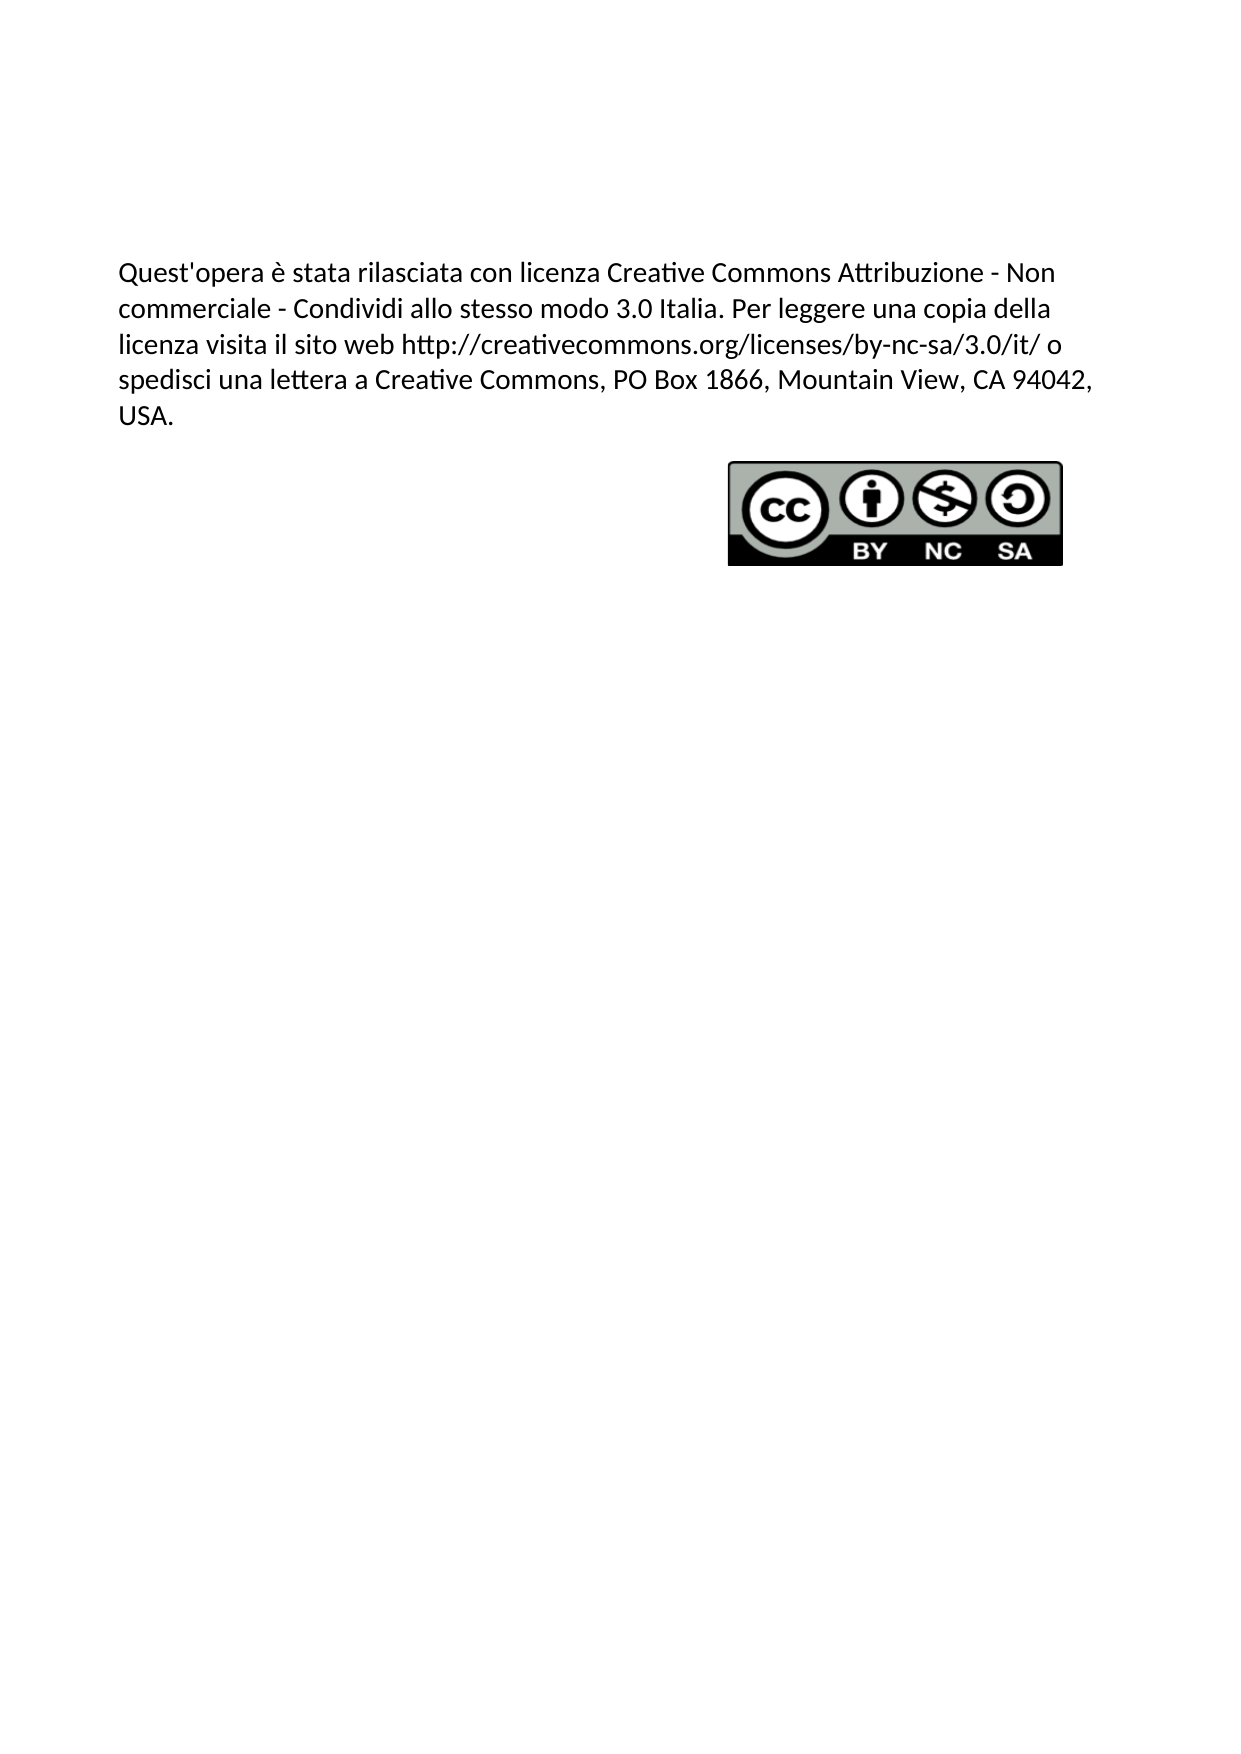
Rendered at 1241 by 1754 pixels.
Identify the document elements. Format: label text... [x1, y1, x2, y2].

text Quest'opera è stata rilasciata con licenza Creative Commons Attribuzione - Non commerciale - Condividi allo stesso modo 3.0 Italia. Per leggere una copia della licenza visita il sito web http://creativecommons.org/licenses/by-nc-sa/3.0/it/ o spedisci una lettera a Creative Commons, PO Box 1866, Mountain View, CA 94042, USA. [118, 254, 1122, 433]
picture [727, 461, 1063, 566]
